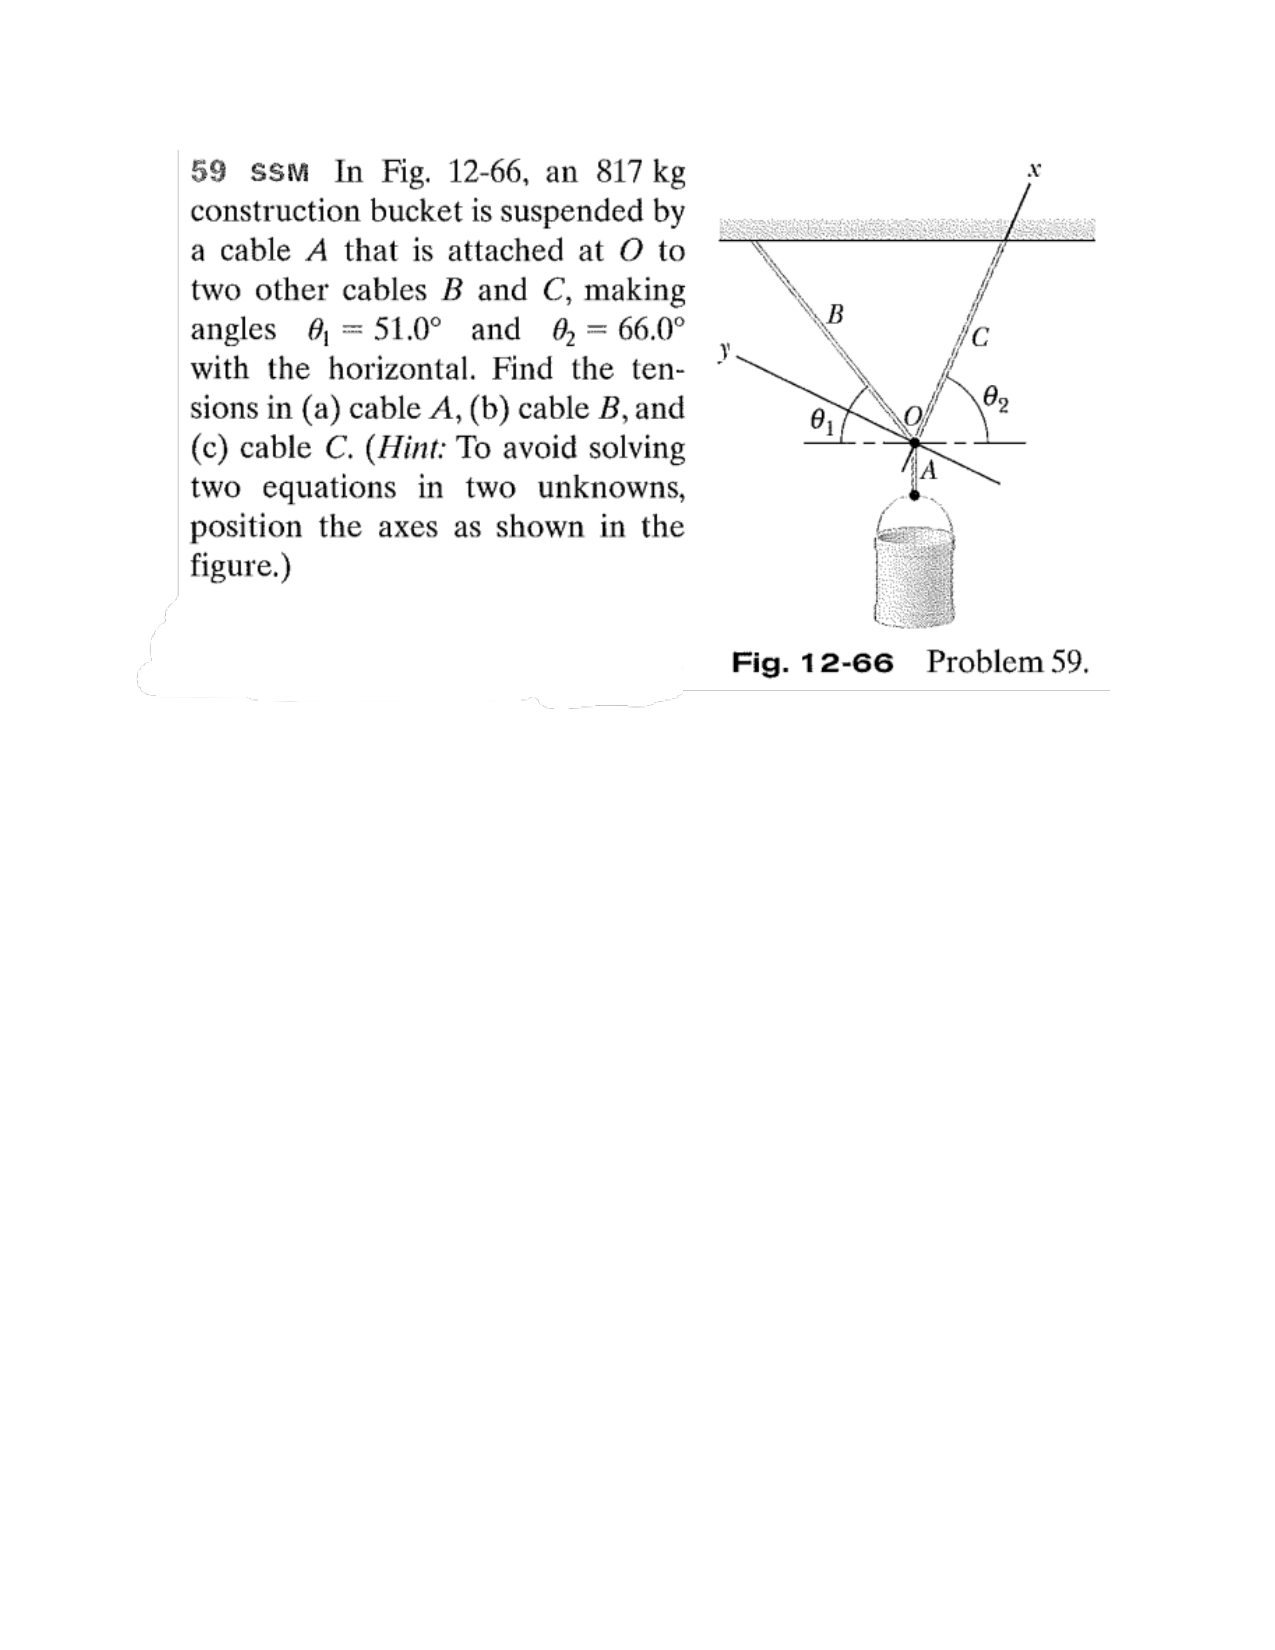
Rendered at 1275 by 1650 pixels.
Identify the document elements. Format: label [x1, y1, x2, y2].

picture [135, 150, 1110, 710]
